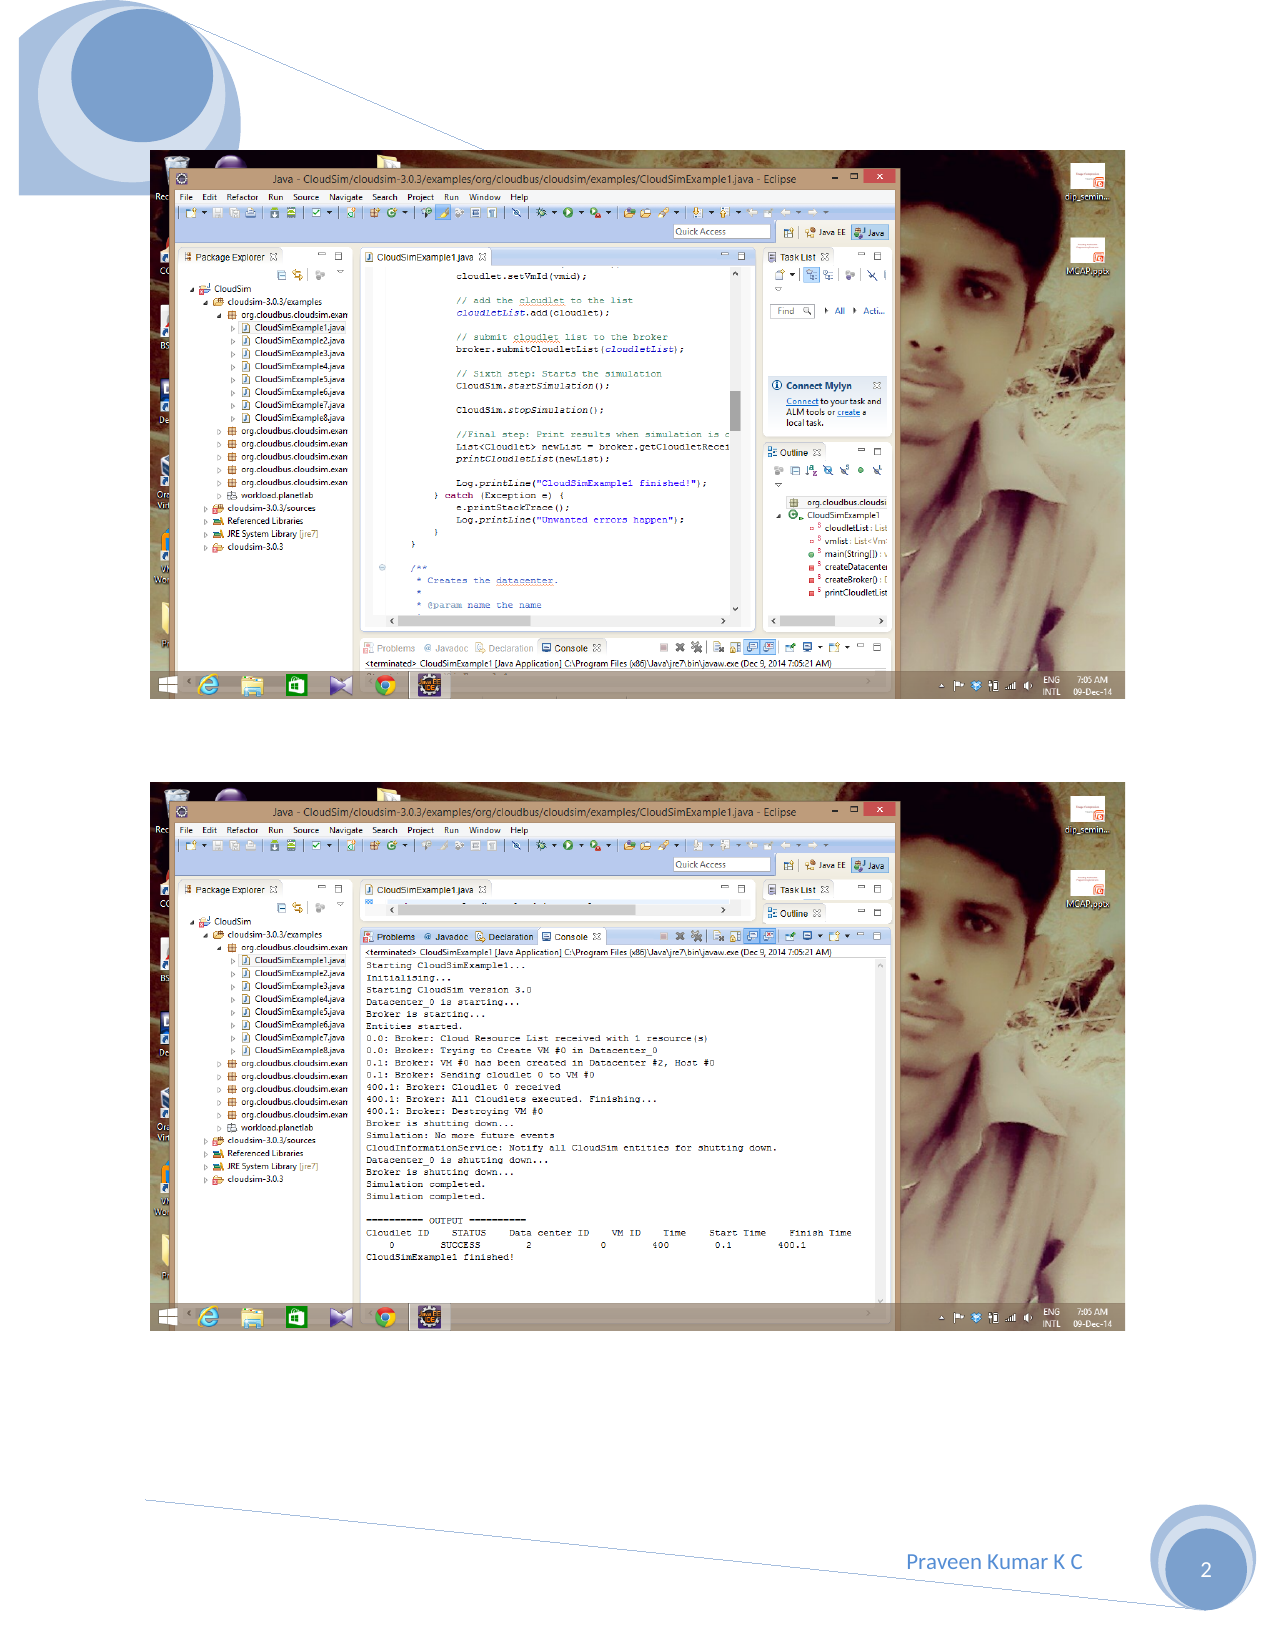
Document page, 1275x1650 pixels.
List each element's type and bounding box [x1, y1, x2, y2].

picture [150, 150, 1125, 699]
picture [150, 782, 1125, 1331]
